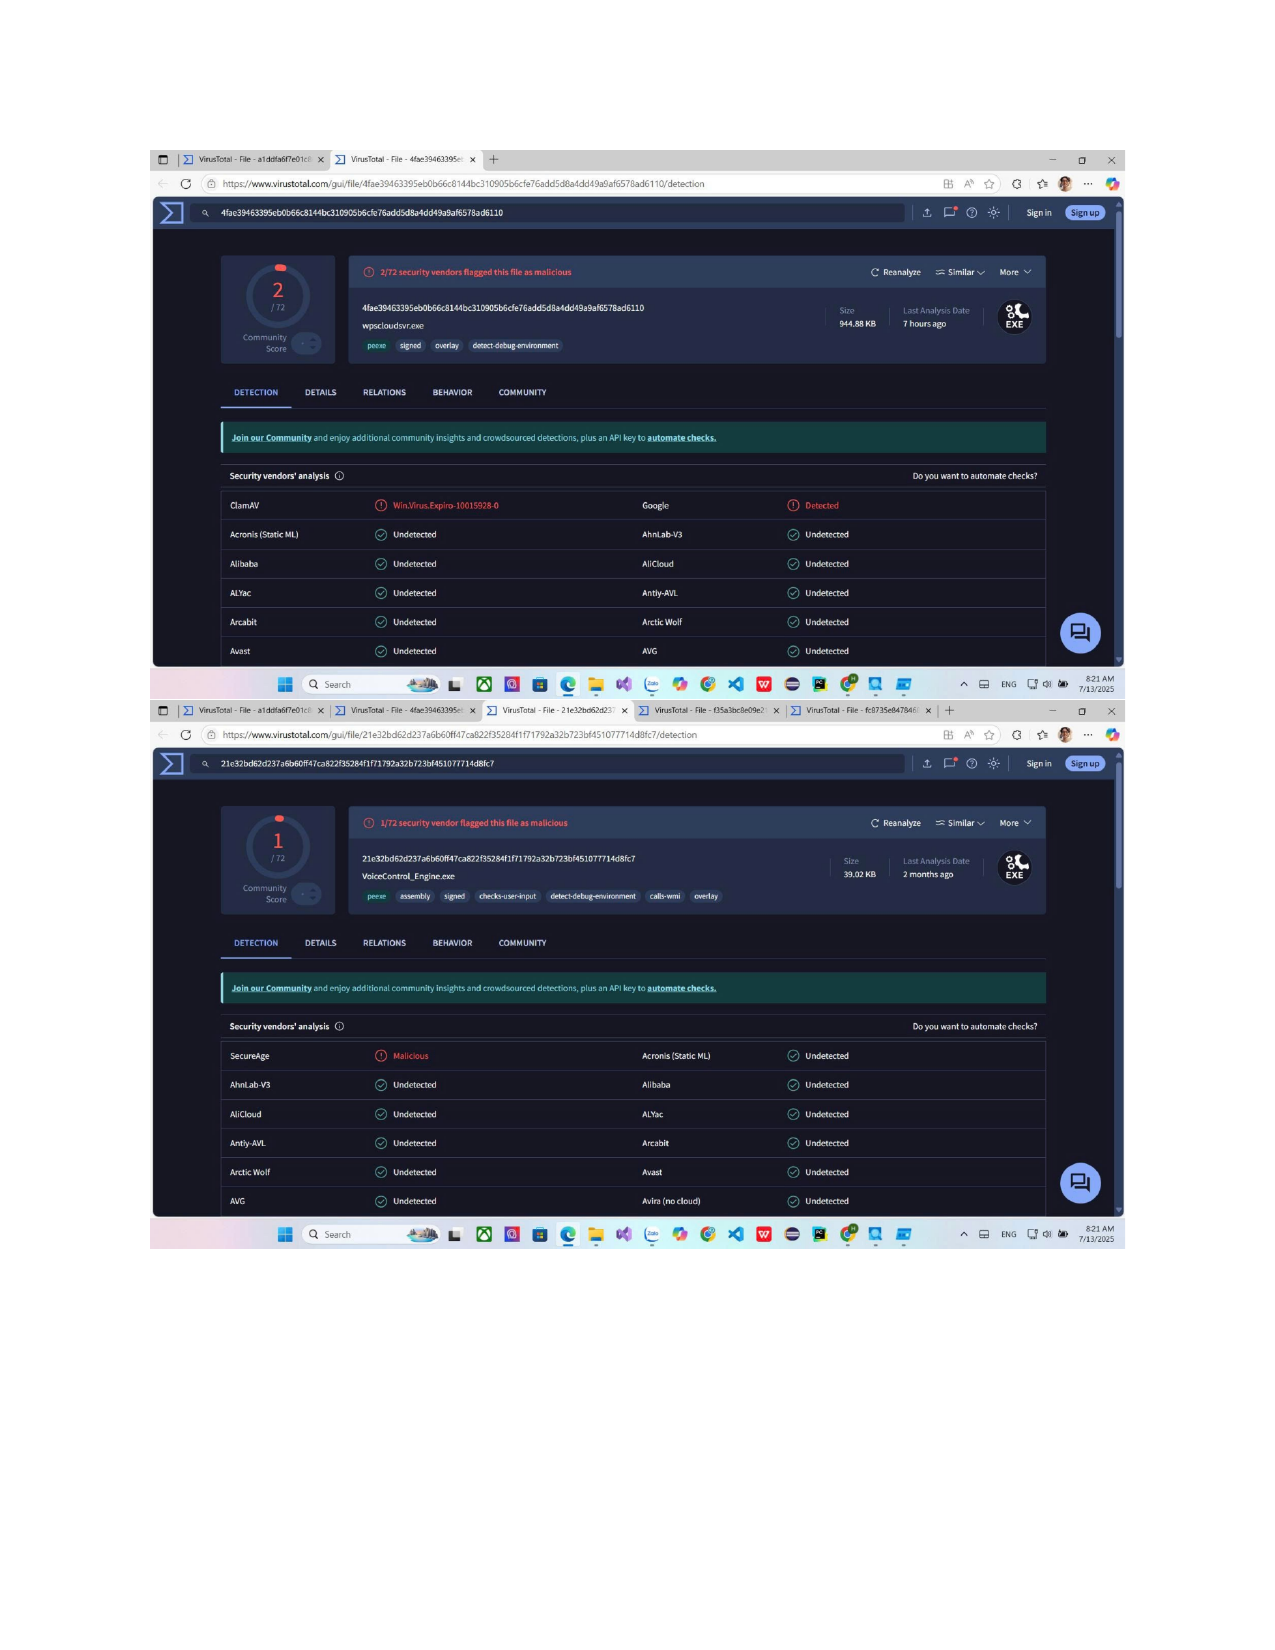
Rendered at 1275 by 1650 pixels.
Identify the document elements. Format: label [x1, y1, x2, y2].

picture [150, 150, 1125, 699]
picture [150, 700, 1125, 1249]
